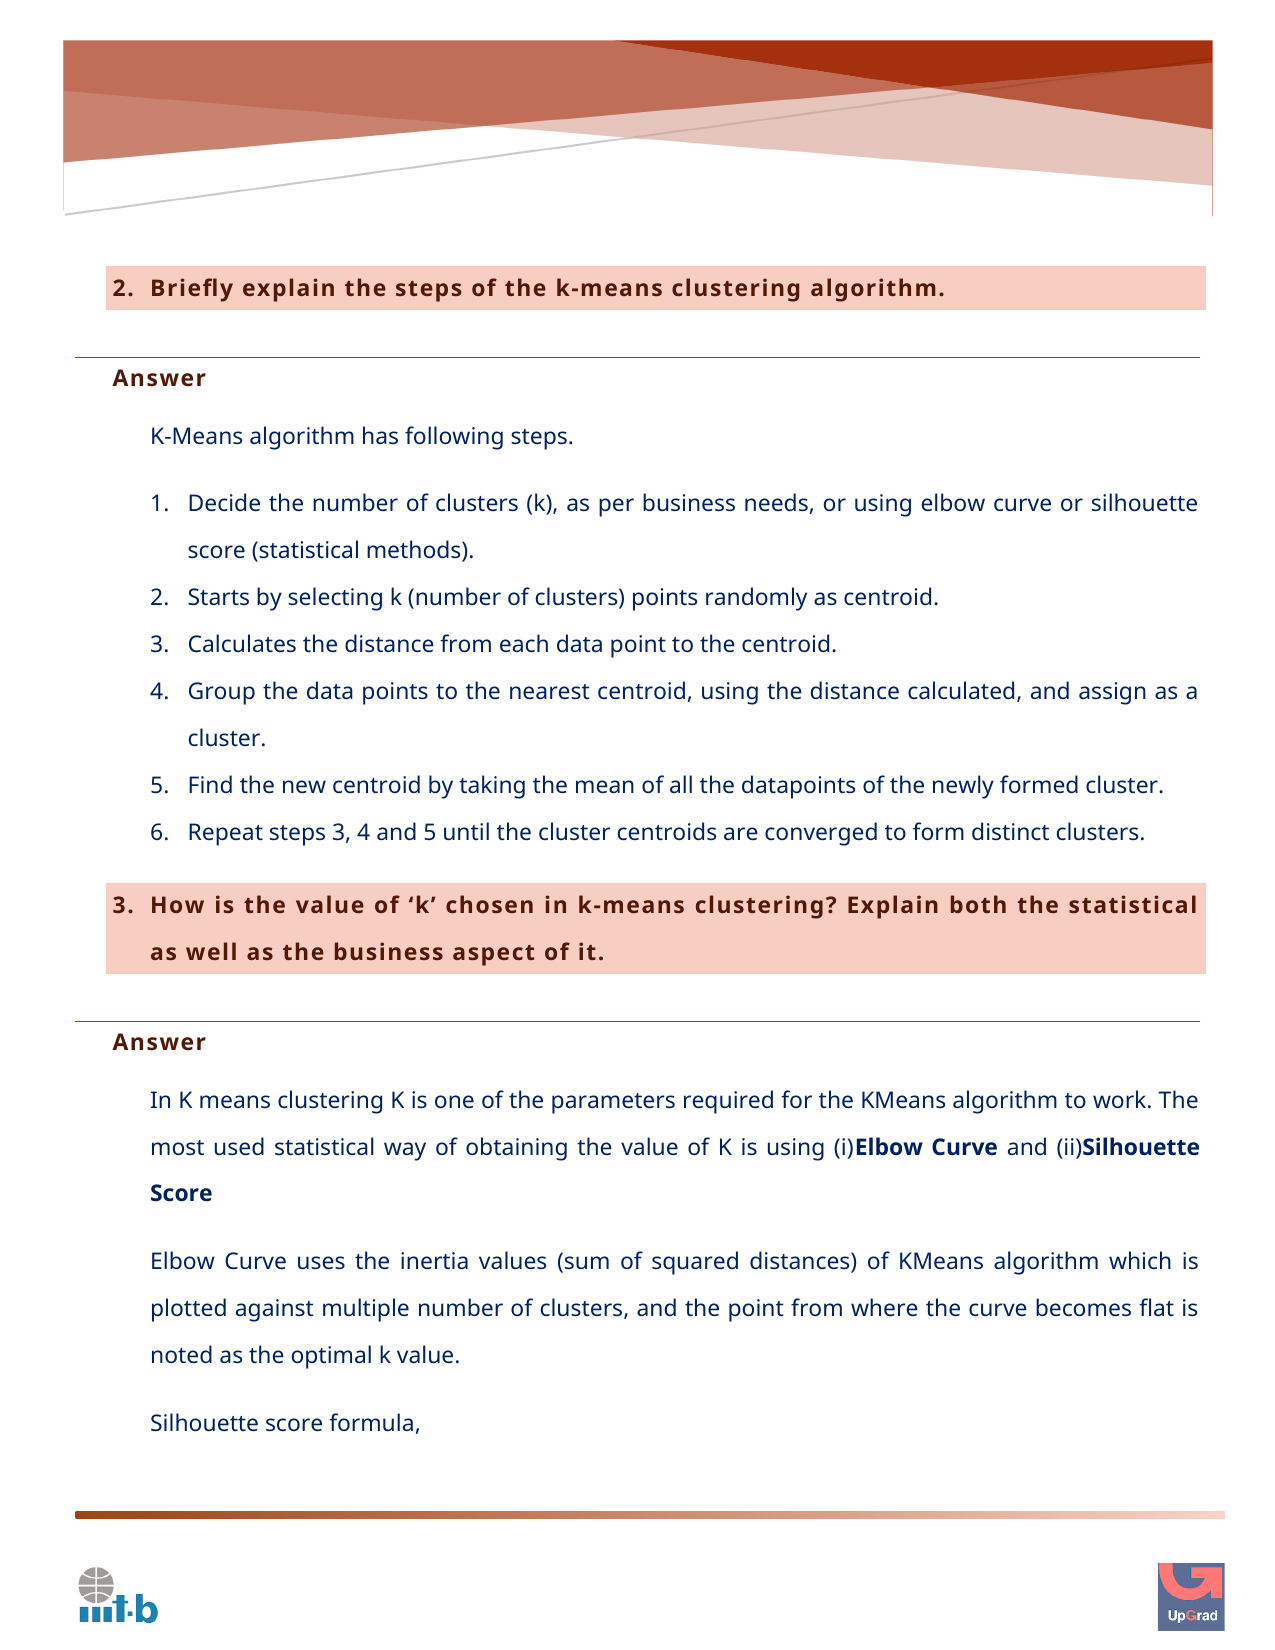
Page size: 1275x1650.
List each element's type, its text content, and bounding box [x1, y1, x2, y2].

list Group the data points to the nearest centroid, using the distance calculated, and assign as a cluster. [150, 675, 1200, 753]
picture [63, 40, 1213, 230]
text In K means clustering K is one of the parameters required for the KMeans algorithm to work. The most used statistical way of obtaining the value of K is using (i)Elbow Curve and (ii)Silhouette Score [150, 1084, 1200, 1209]
text Elbow Curve uses the inertia values (sum of squared distances) of KMeans algorithm which is plotted against multiple number of clusters, and the point from where the curve becomes flat is noted as the optimal k value. [150, 1245, 1200, 1370]
list Find the new centroid by taking the mean of all the datapoints of the newly formed cluster. [150, 768, 1200, 800]
picture [75, 1563, 159, 1631]
text Silhouette score formula, [150, 1407, 1200, 1438]
text K-Means algorithm has following steps. [75, 419, 1200, 451]
subtitle Answer [75, 358, 1200, 393]
picture [1157, 1563, 1225, 1631]
list Calculates the distance from each data point to the centroid. [150, 628, 1200, 659]
list Starts by selecting k (number of clusters) points randomly as centroid. [150, 581, 1200, 612]
subtitle How is the value of ‘k’ chosen in k-means clustering? Explain both the statistical as well as the business aspect of it. [113, 889, 1200, 967]
subtitle Answer [75, 1022, 1200, 1058]
list Repeat steps 3, 4 and 5 until the cluster centroids are converged to form distinct clusters. [150, 815, 1200, 847]
list Decide the number of clusters (k), as per business needs, or using elbow curve or silhouette score (statistical methods). [150, 487, 1200, 565]
subtitle Briefly explain the steps of the k-means clustering algorithm. [113, 272, 1200, 303]
